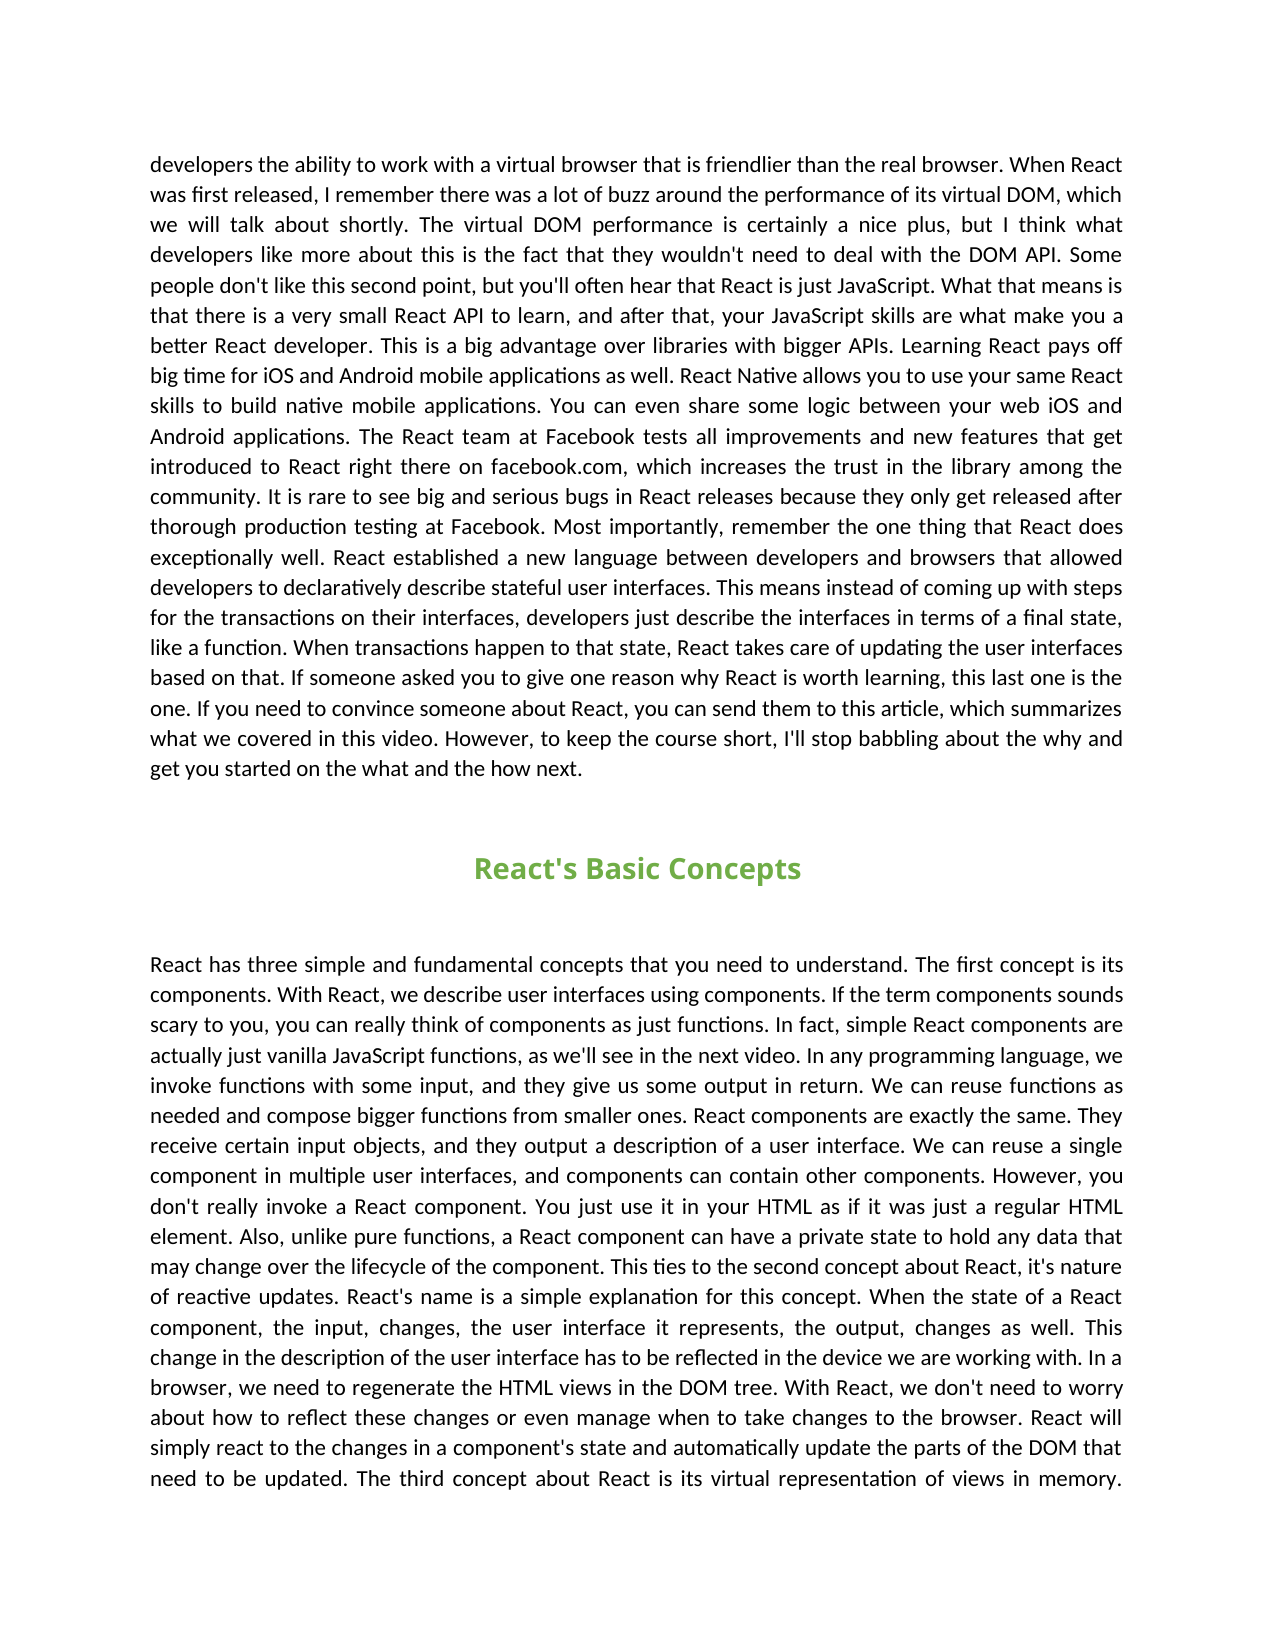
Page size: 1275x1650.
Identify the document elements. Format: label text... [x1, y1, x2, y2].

subtitle React's Basic Concepts [150, 848, 1125, 888]
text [150, 950, 1125, 1492]
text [150, 150, 1125, 782]
